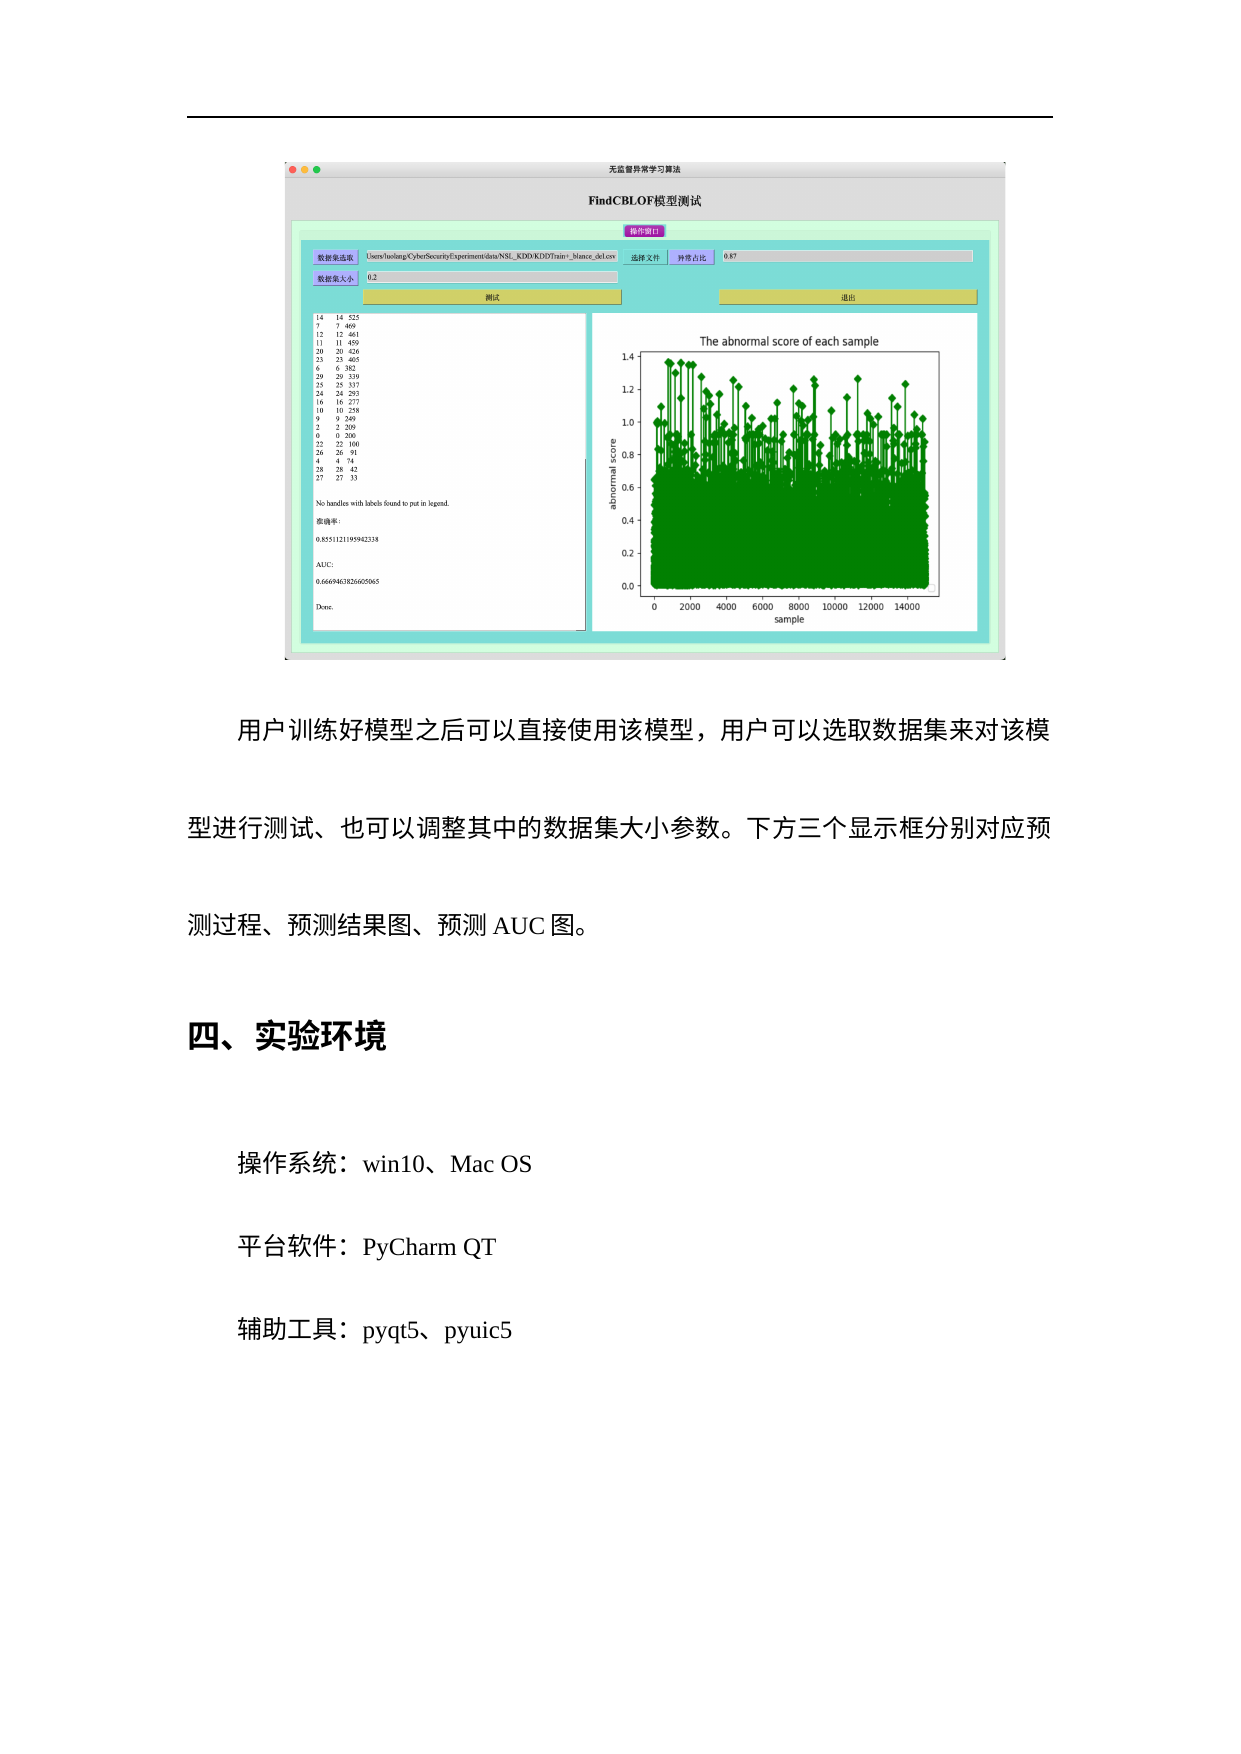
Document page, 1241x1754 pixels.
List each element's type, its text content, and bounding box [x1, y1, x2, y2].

text 辅助工具：pyqt5、pyuic5 [187, 1295, 1053, 1360]
text 用户训练好模型之后可以直接使用该模型，用户可以选取数据集来对该模型进行测试、也可以调整其中的数据集大小参数。下方三个显示框分别对应预测过程、预测结果图、预测AUC图。 [187, 696, 1053, 956]
subtitle 四、实验环境 [187, 1002, 1053, 1067]
text 平台软件：PyCharm QT [187, 1212, 1053, 1277]
text 操作系统：win10、Mac OS [187, 1129, 1053, 1194]
picture [284, 162, 1006, 660]
